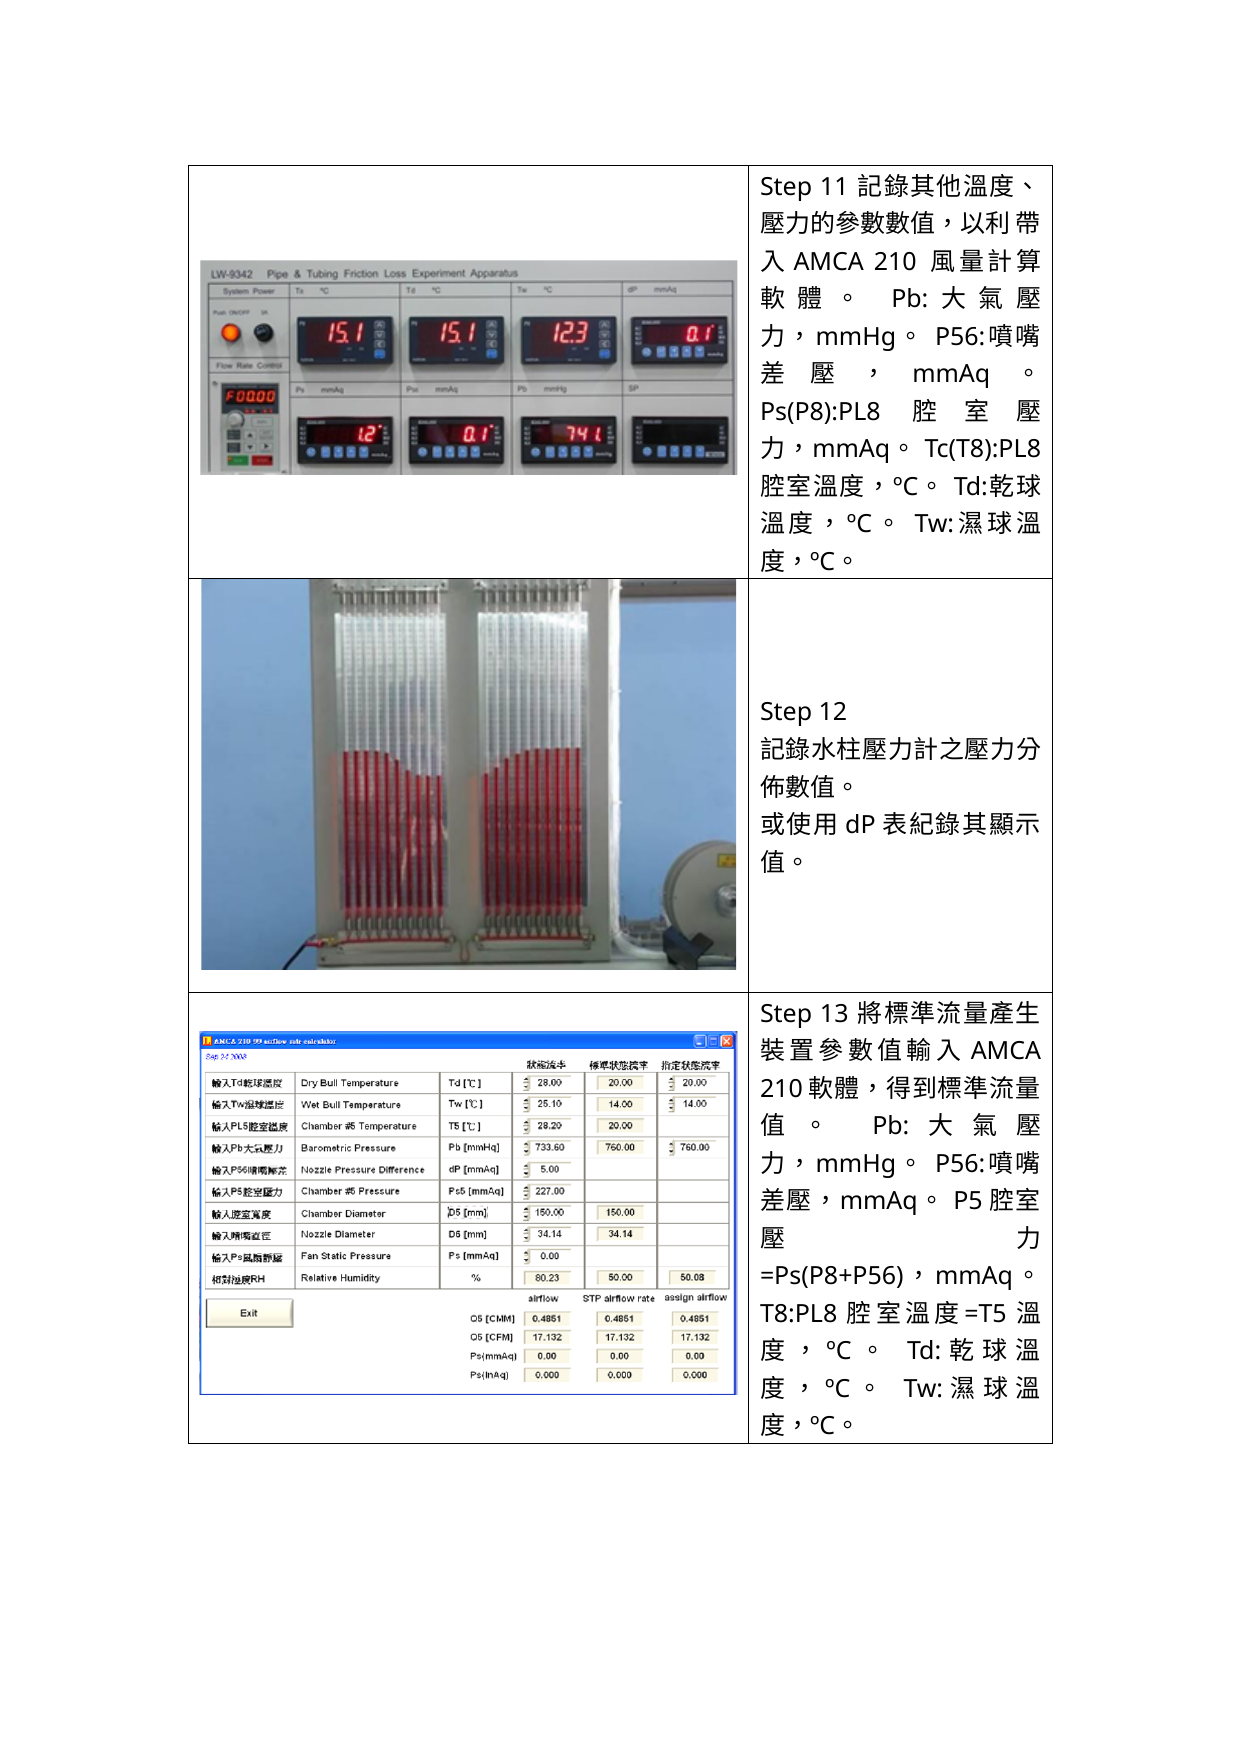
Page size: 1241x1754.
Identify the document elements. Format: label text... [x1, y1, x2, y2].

table_cell Step 13 將標準流量產生裝置參數值輸入AMCA 210軟體，得到標準流量值。 Pb:大氣壓力，mmHg。 P56:噴嘴差壓，mmAq。 P5腔室壓力=Ps(P8+P56)，mmAq。 T8:PL8腔室溫度=T5溫度，ºC。 Td:乾球溫度，ºC。 Tw:濕球溫度，ºC。 [749, 993, 1052, 1443]
picture [199, 1030, 738, 1395]
table_cell Step 11 記錄其他溫度、壓力的參數數值，以利 帶入AMCA 210 風量計算軟體。 Pb:大氣壓力，mmHg。 P56:噴嘴差壓，mmAq。 Ps(P8):PL8腔室壓力，mmAq。 Tc(T8):PL8腔室溫度，ºC。 Td:乾球溫度，ºC。 Tw:濕球溫度，ºC。 [749, 166, 1052, 578]
table_cell [189, 166, 748, 578]
table_cell Step 12 記錄水柱壓力計之壓力分佈數值。 或使用dP表紀錄其顯示值。 [749, 579, 1052, 992]
table_cell [189, 993, 748, 1443]
picture [199, 259, 738, 475]
picture [200, 579, 737, 970]
table_cell [189, 579, 748, 992]
